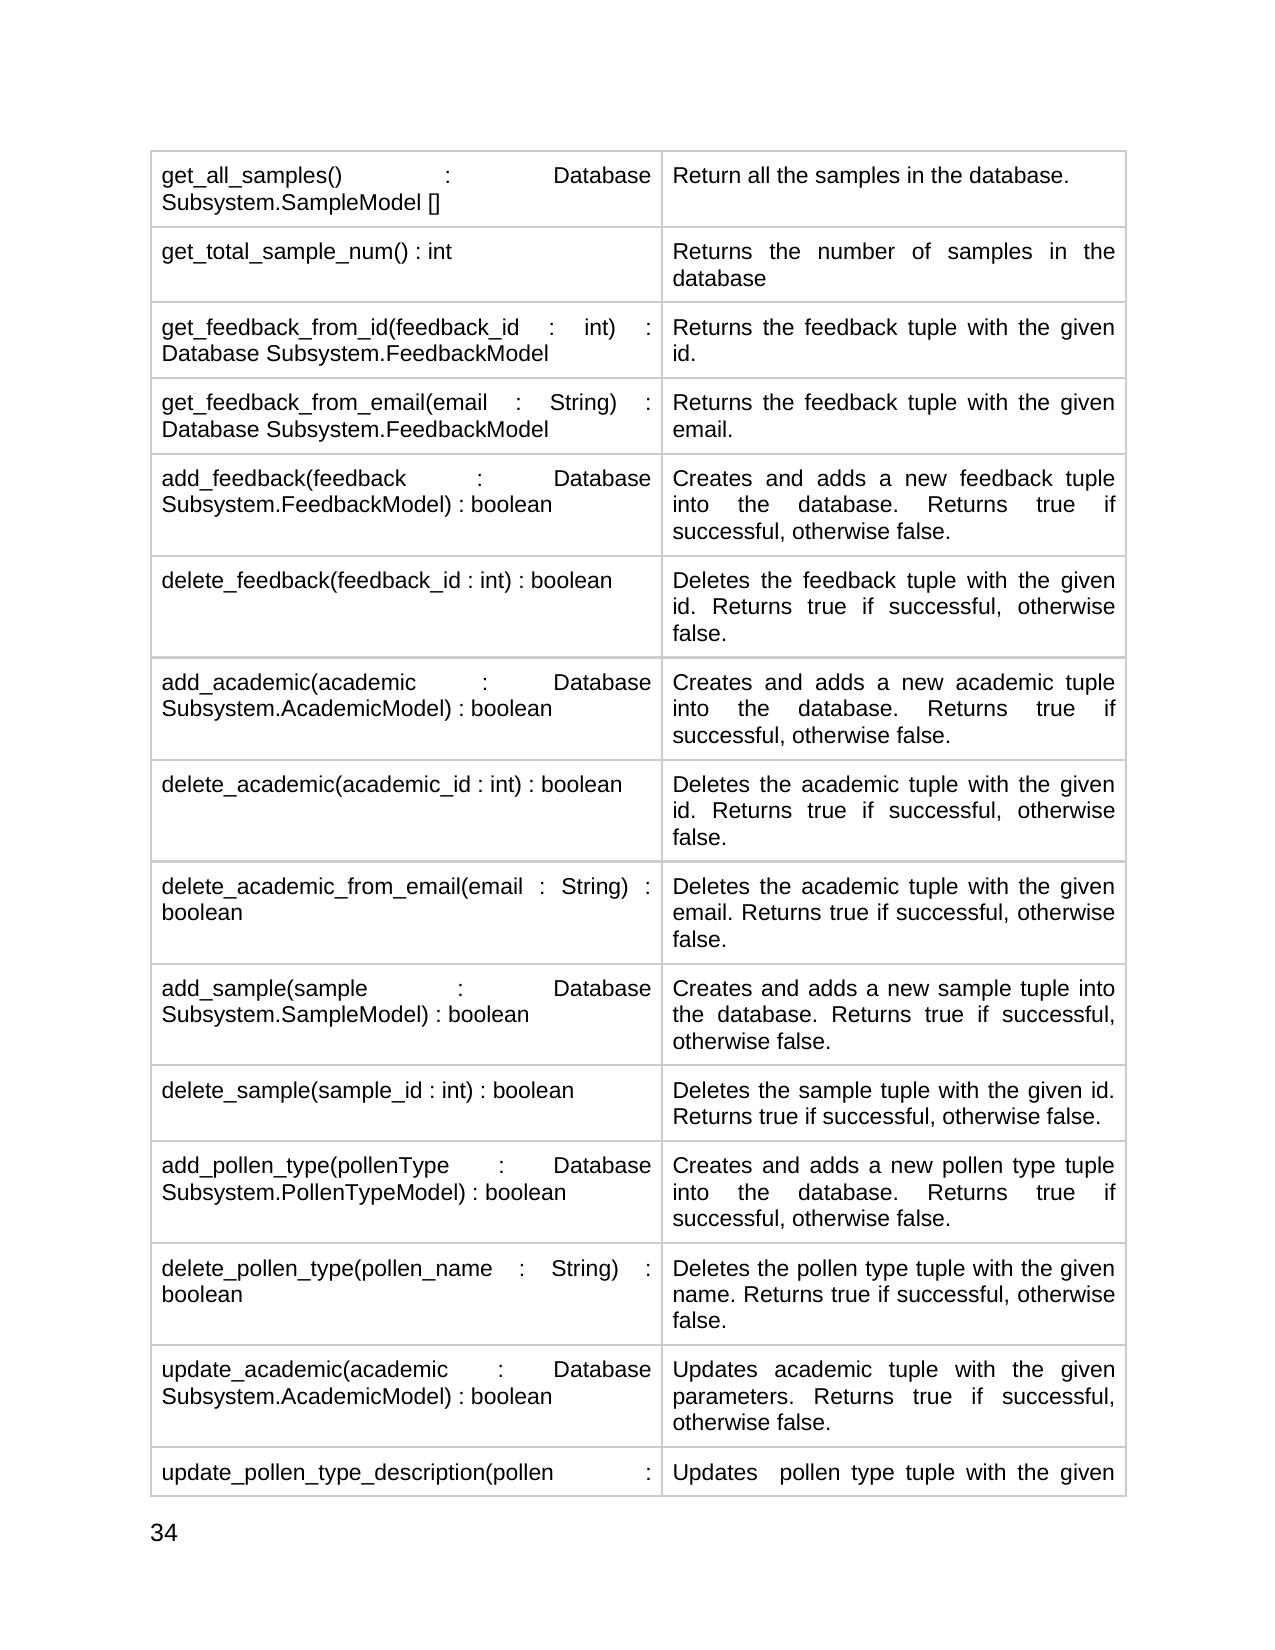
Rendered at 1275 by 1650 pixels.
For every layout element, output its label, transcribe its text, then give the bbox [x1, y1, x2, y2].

table_cell Deletes the sample tuple with the given id. Returns true if successful, otherwise false. [663, 1066, 1125, 1140]
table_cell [152, 1448, 661, 1495]
table_cell Returns the feedback tuple with the given email. [663, 379, 1125, 452]
table_cell Creates and adds a new pollen type tuple into the database. Returns true if successful, otherwise false. [663, 1142, 1125, 1242]
table_cell Returns the feedback tuple with the given id. [663, 303, 1125, 377]
table_cell delete_pollen_type(pollen_name : String) : boolean [152, 1244, 661, 1344]
table_cell Deletes the feedback tuple with the given id. Returns true if successful, otherwise false. [663, 557, 1125, 656]
table_cell delete_academic_from_email(email : String) : boolean [152, 863, 661, 962]
table_cell Creates and adds a new academic tuple into the database. Returns true if successful, otherwise false. [663, 659, 1125, 758]
table_cell Deletes the academic tuple with the given email. Returns true if successful, otherwise false. [663, 863, 1125, 962]
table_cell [663, 1448, 1125, 1495]
table_cell get_total_sample_num() : int [152, 228, 661, 301]
table_cell delete_feedback(feedback_id : int) : boolean [152, 557, 661, 656]
table_cell get_all_samples() : Database Subsystem.SampleModel [] [152, 152, 661, 226]
table_cell Creates and adds a new sample tuple into the database. Returns true if successful, otherwise false. [663, 965, 1125, 1064]
table_cell get_feedback_from_email(email : String) : Database Subsystem.FeedbackModel [152, 379, 661, 452]
table_cell Return all the samples in the database. [663, 152, 1125, 226]
table_cell add_academic(academic : Database Subsystem.AcademicModel) : boolean [152, 659, 661, 758]
table_cell delete_academic(academic_id : int) : boolean [152, 761, 661, 860]
table_cell Deletes the pollen type tuple with the given name. Returns true if successful, otherwise false. [663, 1244, 1125, 1344]
table_cell update_academic(academic : Database Subsystem.AcademicModel) : boolean [152, 1346, 661, 1446]
table_cell get_feedback_from_id(feedback_id : int) : Database Subsystem.FeedbackModel [152, 303, 661, 377]
table_cell add_pollen_type(pollenType : Database Subsystem.PollenTypeModel) : boolean [152, 1142, 661, 1242]
table_cell Creates and adds a new feedback tuple into the database. Returns true if successful, otherwise false. [663, 455, 1125, 554]
table_cell Returns the number of samples in the database [663, 228, 1125, 301]
table_cell delete_sample(sample_id : int) : boolean [152, 1066, 661, 1140]
table_cell Updates academic tuple with the given parameters. Returns true if successful, otherwise false. [663, 1346, 1125, 1446]
table_cell add_sample(sample : Database Subsystem.SampleModel) : boolean [152, 965, 661, 1064]
table_cell add_feedback(feedback : Database Subsystem.FeedbackModel) : boolean [152, 455, 661, 554]
table_cell Deletes the academic tuple with the given id. Returns true if successful, otherwise false. [663, 761, 1125, 860]
